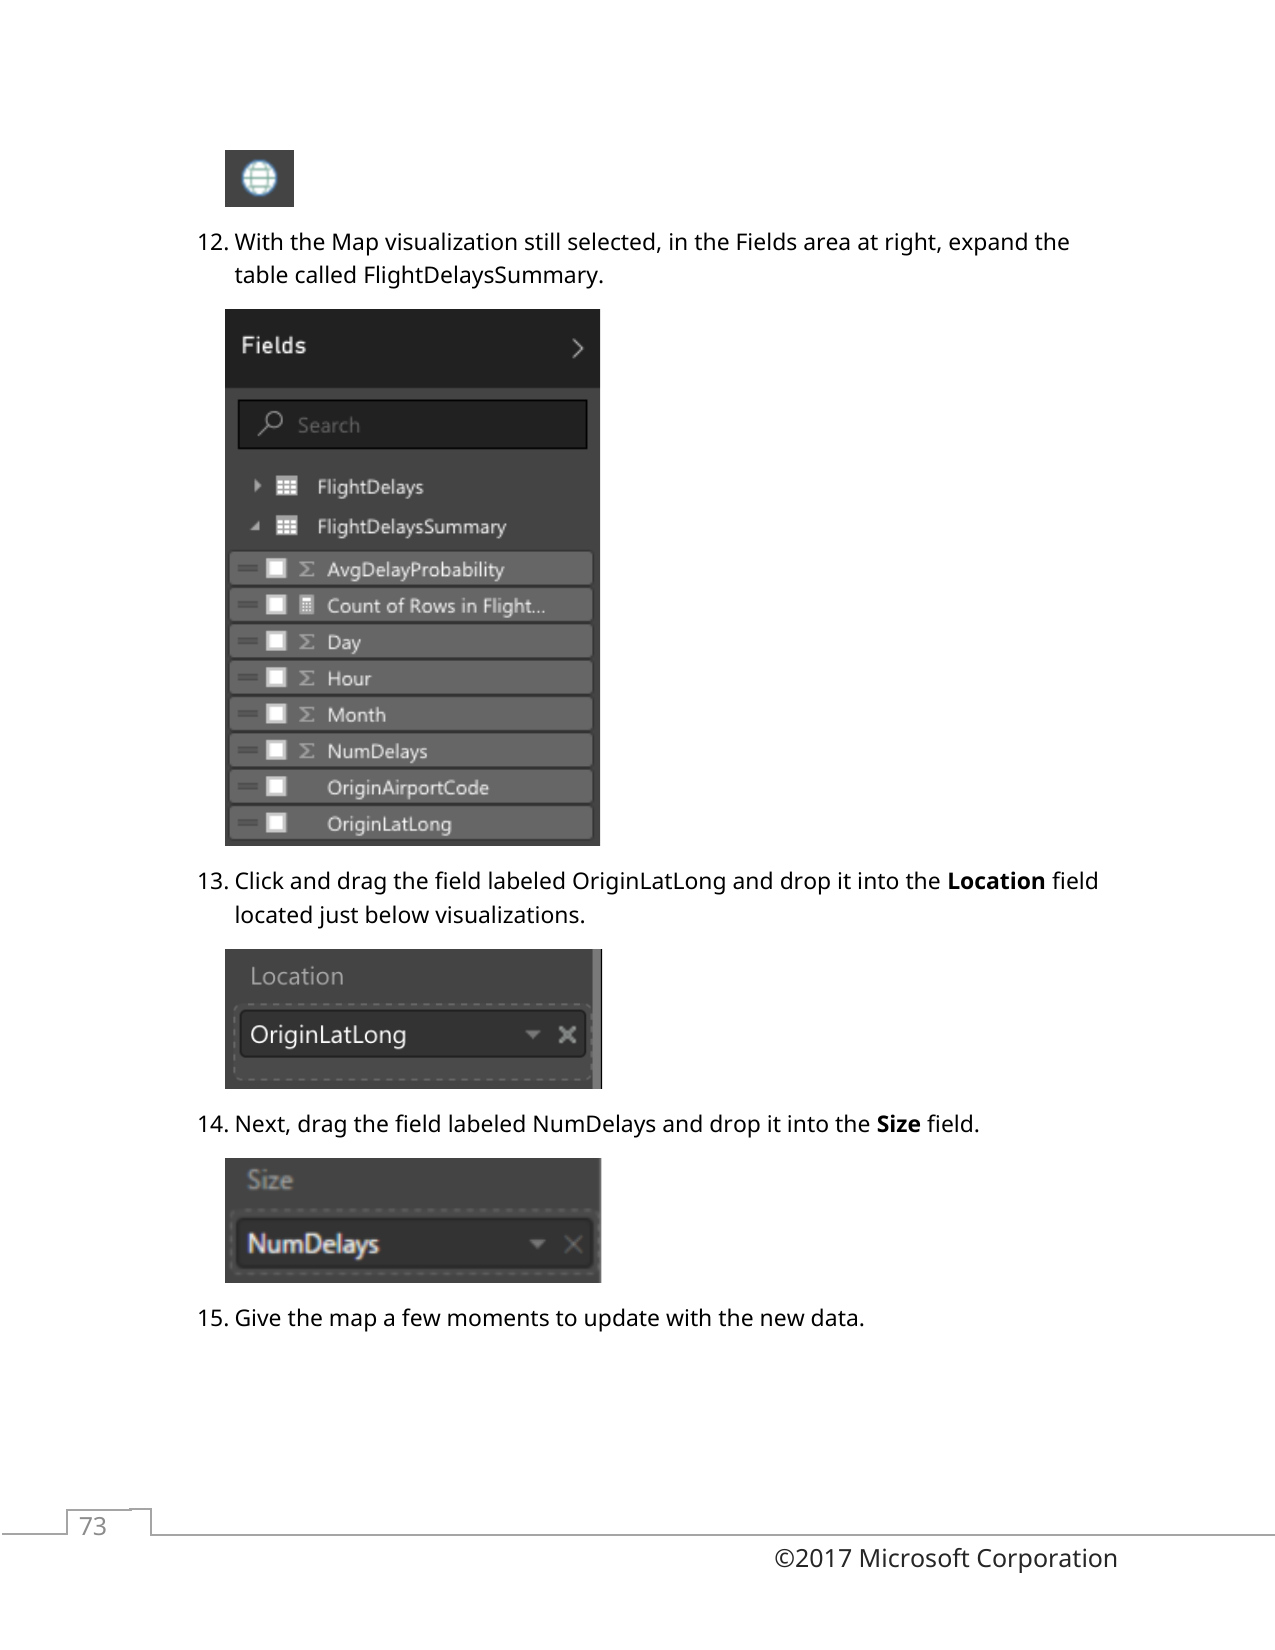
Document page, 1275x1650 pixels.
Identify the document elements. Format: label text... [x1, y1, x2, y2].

picture [225, 1158, 602, 1283]
list Click and drag the field labeled OriginLatLong and drop it into the Location field located just below visualizations. [197, 865, 1125, 930]
list Give the map a few moments to update with the new data. [197, 1302, 1125, 1333]
list With the Map visualization still selected, in the Fields area at right, expand the table called FlightDelaysSummary. [197, 226, 1125, 291]
picture [225, 309, 600, 846]
picture [225, 150, 294, 207]
list Next, drag the field labeled NumDelays and drop it into the Size field. [197, 1108, 1125, 1140]
picture [225, 949, 603, 1089]
